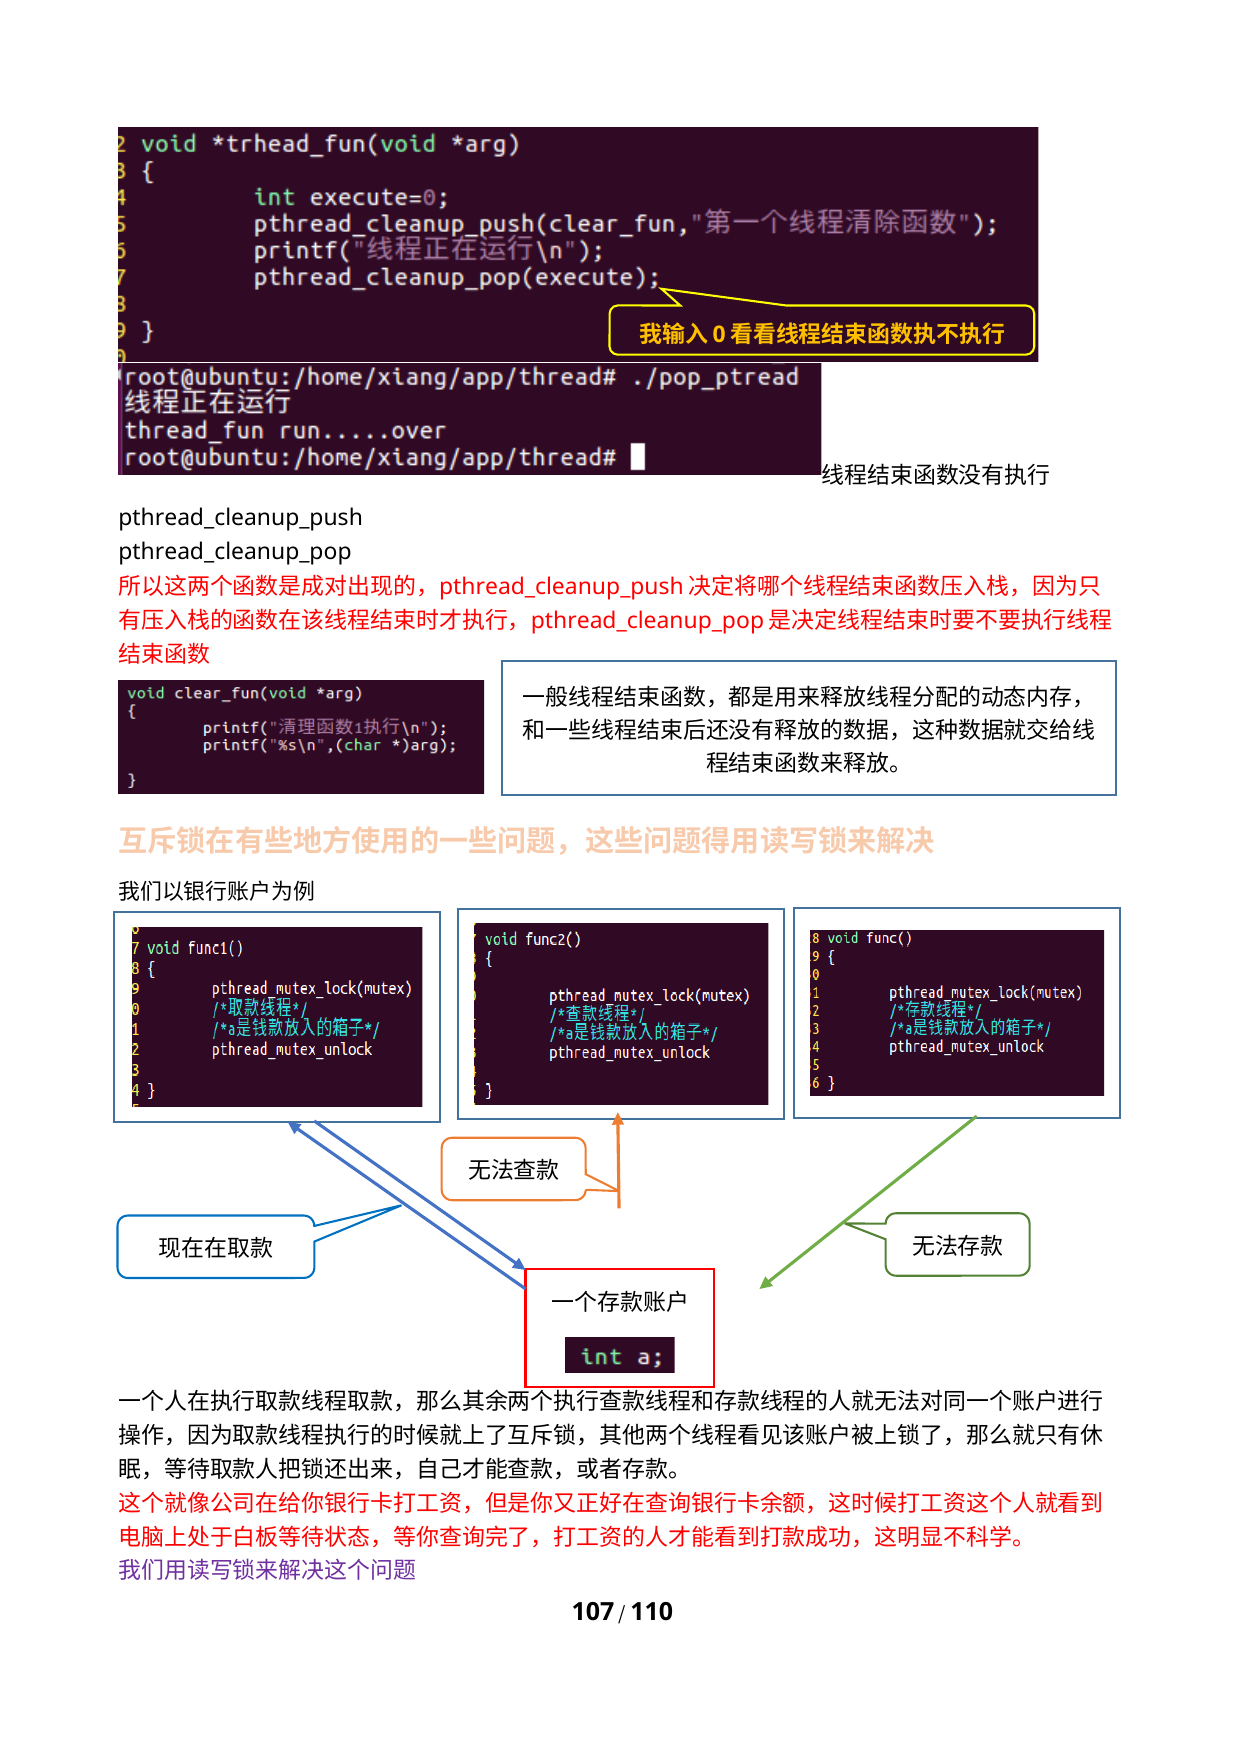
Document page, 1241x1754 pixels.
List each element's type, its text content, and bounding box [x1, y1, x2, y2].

text 一个人在执行取款线程取款，那么其余两个执行查款线程和存款线程的人就无法对同一个账户进行操作，因为取款线程执行的时候就上了互斥锁，其他两个线程看见该账户被上锁了，那么就只有休眠，等待取款人把锁还出来，自己才能查款，或者存款。 [118, 1382, 1122, 1484]
text 所以这两个函数是成对出现的，pthread_cleanup_push决定将哪个线程结束函数压入栈，因为只有压入栈的函数在该线程结束时才执行，pthread_cleanup_pop是决定线程结束时要不要执行线程结束函数 [118, 567, 1122, 669]
picture [118, 363, 822, 475]
picture [132, 927, 423, 1107]
text 我们用读写锁来解决这个问题 [118, 1552, 1122, 1586]
text 互斥锁在有些地方使用的一些问题，这些问题得用读写锁来解决 [118, 805, 1122, 873]
text pthread_cleanup_pop [118, 533, 1122, 567]
picture [118, 127, 1039, 362]
picture [474, 923, 769, 1105]
picture [810, 930, 1105, 1096]
picture [565, 1337, 675, 1373]
picture [118, 680, 485, 794]
text 这个就像公司在给你银行卡打工资，但是你又正好在查询银行卡余额，这时候打工资这个人就看到电脑上处于白板等待状态，等你查询完了，打工资的人才能看到打款成功，这明显不科学。 [118, 1484, 1122, 1552]
text pthread_cleanup_push [118, 499, 1122, 533]
text 我们以银行账户为例 [118, 873, 1122, 907]
